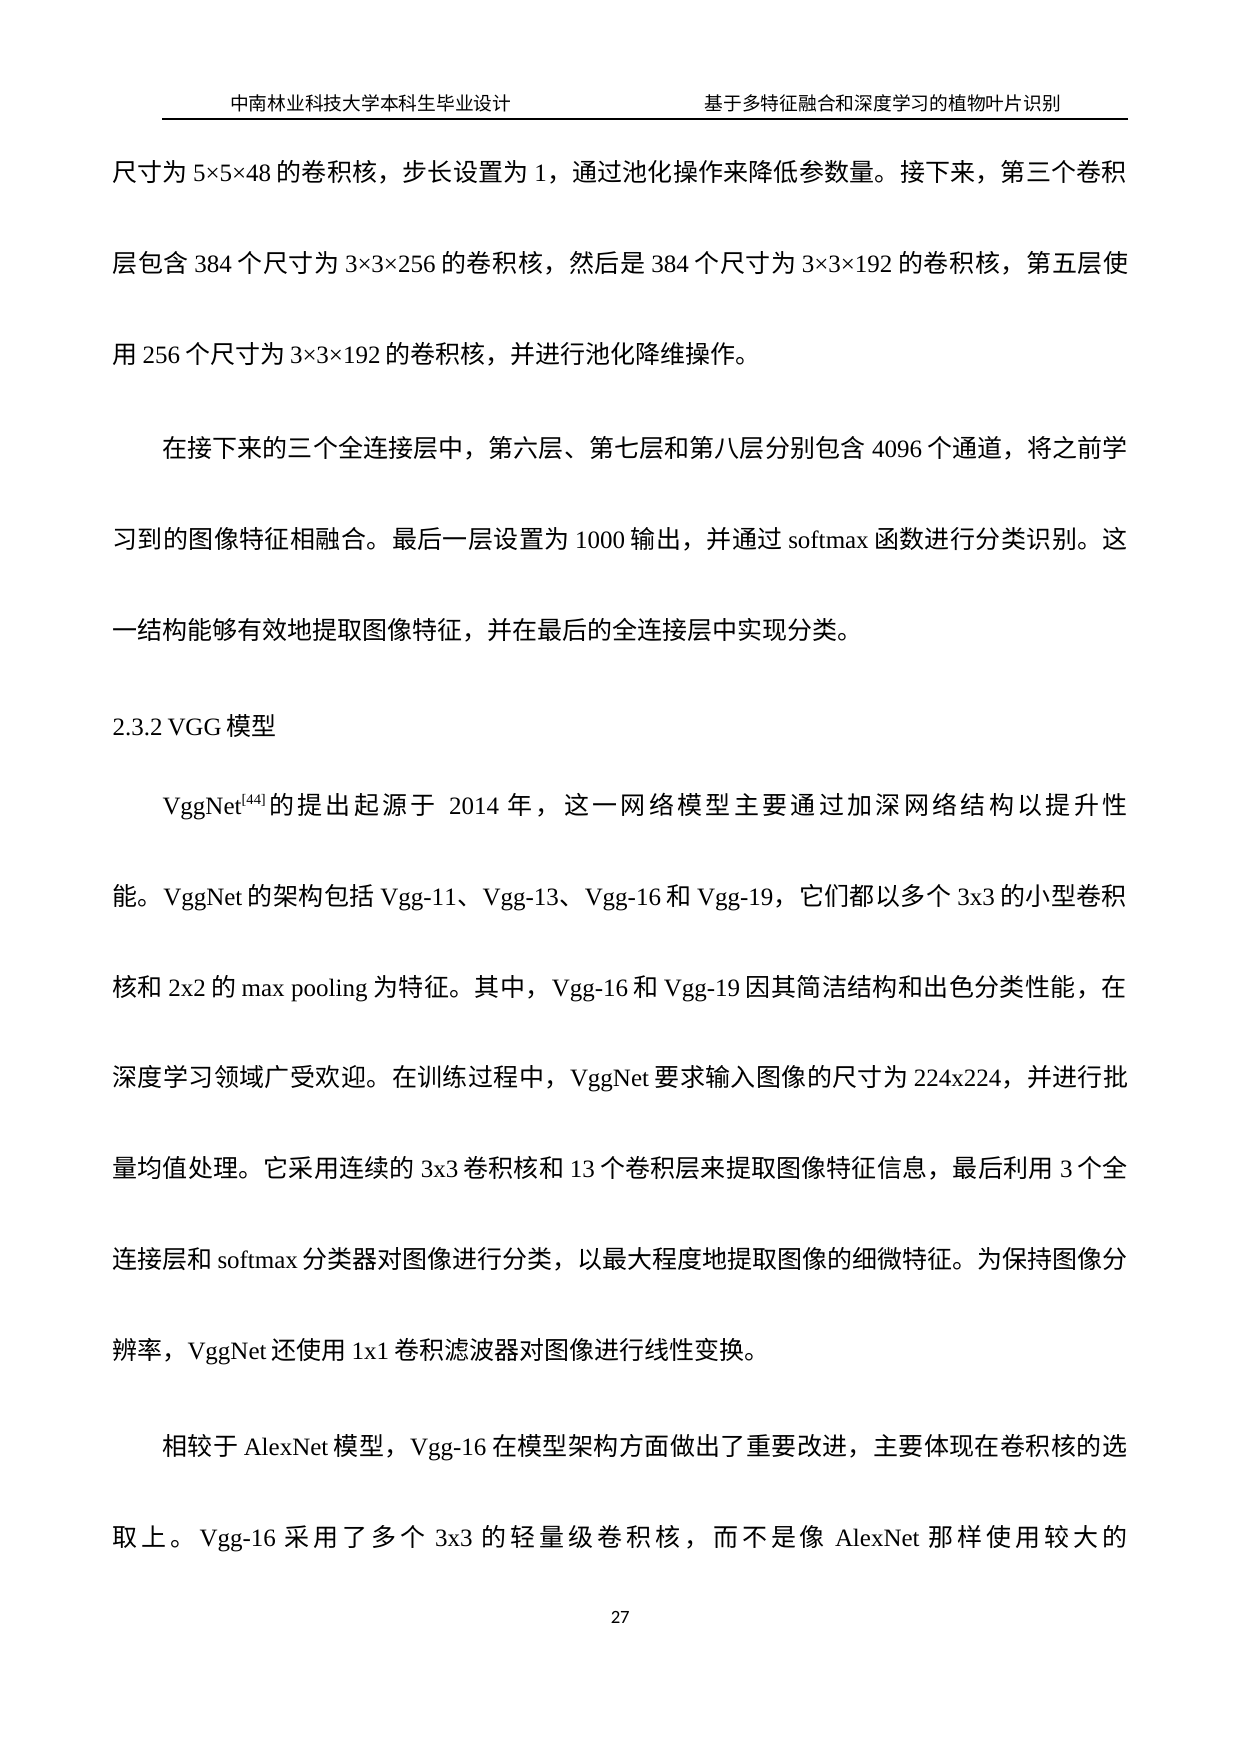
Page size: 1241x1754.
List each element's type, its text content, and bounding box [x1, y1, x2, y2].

text 2.3.2 VGG模型 [112, 692, 1128, 757]
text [112, 1412, 1128, 1568]
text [112, 139, 1128, 386]
text 在接下来的三个全连接层中，第六层、第七层和第八层分别包含4096个通道，将之前学习到的图像特征相融合。最后一层设置为1000输出，并通过softmax函数进行分类识别。这一结构能够有效地提取图像特征，并在最后的全连接层中实现分类。 [112, 416, 1128, 663]
text VggNet[45]的提出起源于 2014年，这一网络模型主要通过加深网络结构以提升性能。VggNet的架构包括Vgg-11、Vgg-13、Vgg-16和Vgg-19，它们都以多个3x3的小型卷积核和2x2的max pooling为特征。其中，Vgg-16和Vgg-19因其简洁结构和出色分类性能，在深度学习领域广受欢迎。在训练过程中，VggNet要求输入图像的尺寸为224x224，并进行批量均值处理。它采用连续的3x3卷积核和13个卷积层来提取图像特征信息，最后利用3个全连接层和softmax分类器对图像进行分类，以最大程度地提取图像的细微特征。为保持图像分辨率，VggNet还使用1x1卷积滤波器对图像进行线性变换。 [112, 772, 1128, 1382]
